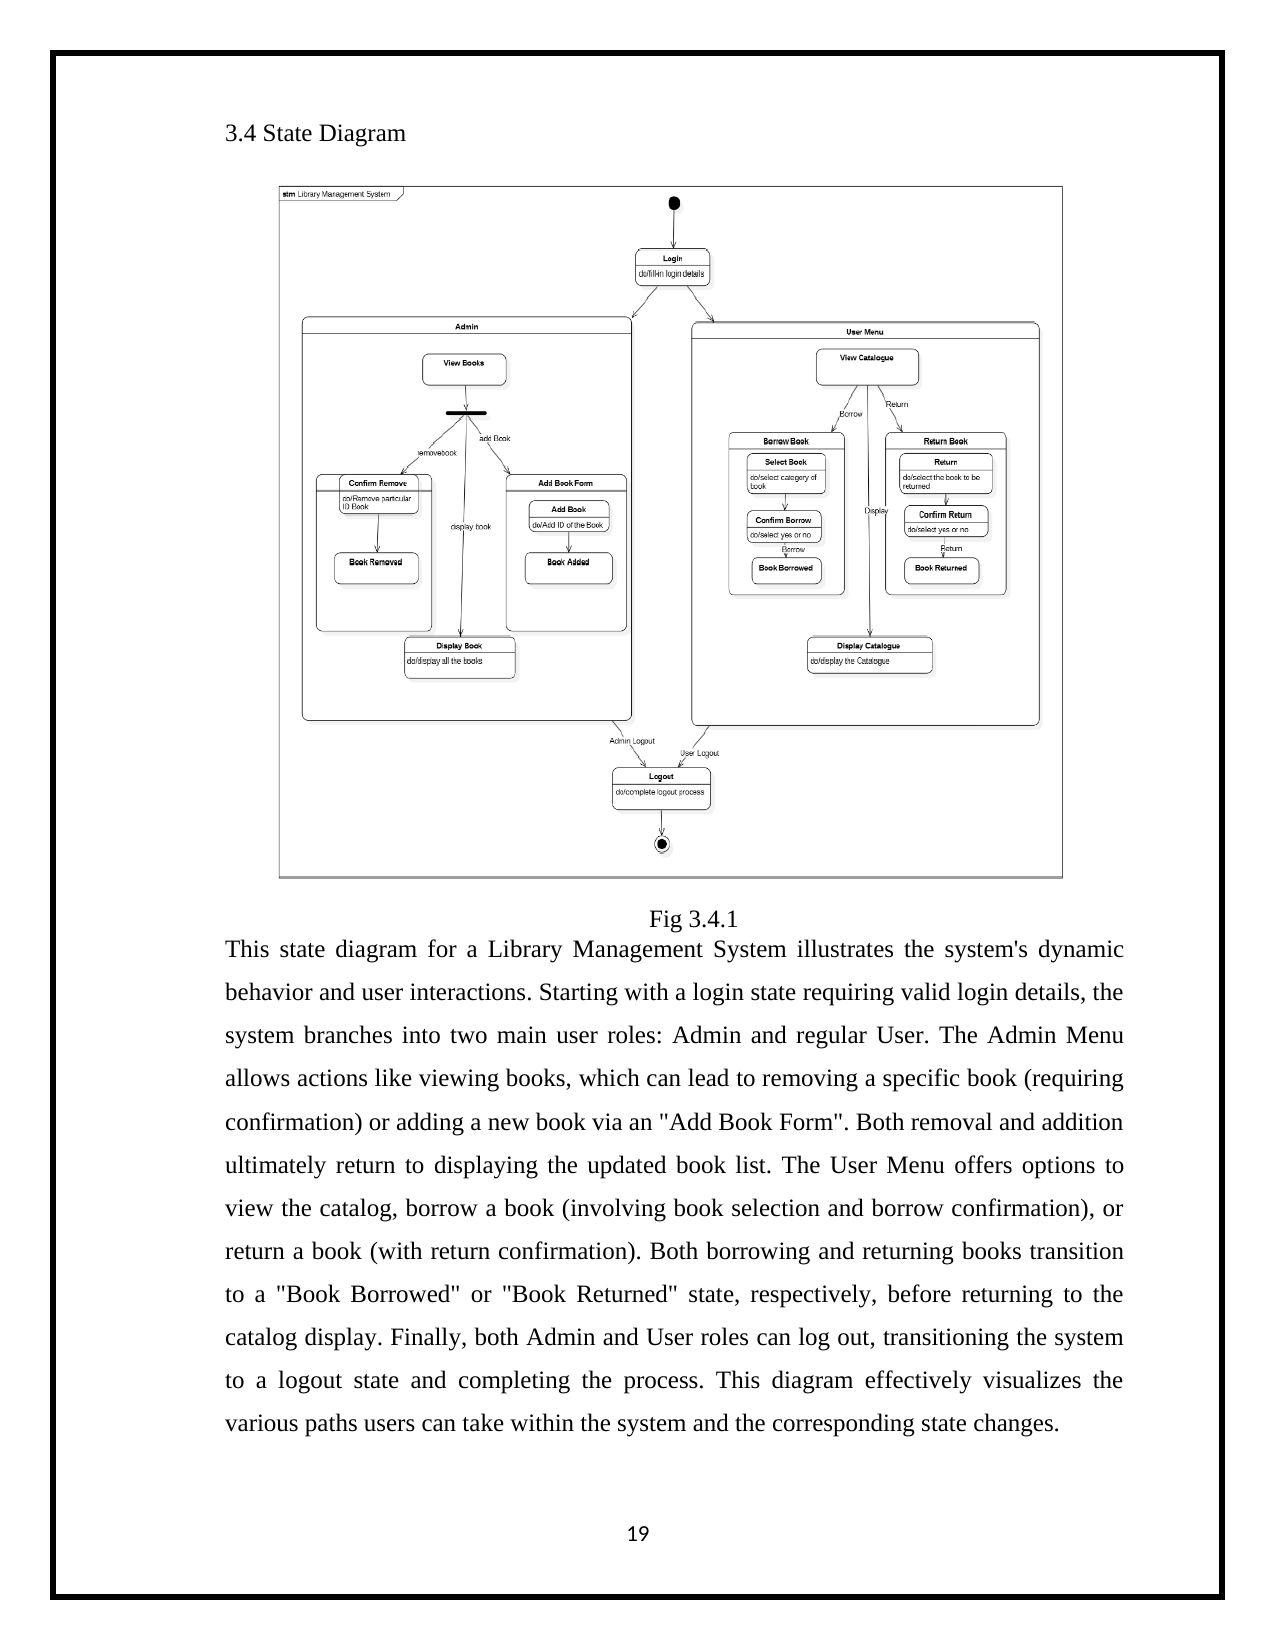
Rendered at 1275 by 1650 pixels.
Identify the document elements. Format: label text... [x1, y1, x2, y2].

list This state diagram for a Library Management System illustrates the system's dynamic behavior and user interactions. Starting with a login state requiring valid login details, the system branches into two main user roles: Admin and regular User. The Admin Menu allows actions like viewing books, which can lead to removing a specific book (requiring confirmation) or adding a new book via an "Add Book Form". Both removal and addition ultimately return to displaying the updated book list. The User Menu offers options to view the catalog, borrow a book (involving book selection and borrow confirmation), or return a book (with return confirmation). Both borrowing and returning books transition to a "Book Borrowed" or "Book Returned" state, respectively, before returning to the catalog display. Finally, both Admin and User roles can log out, transitioning the system to a logout state and completing the process. This diagram effectively visualizes the various paths users can take within the system and the corresponding state changes. [225, 934, 1125, 1437]
list Fig 3.4.1 [262, 904, 1125, 932]
picture [263, 179, 1124, 902]
list State Diagram [225, 118, 1125, 147]
